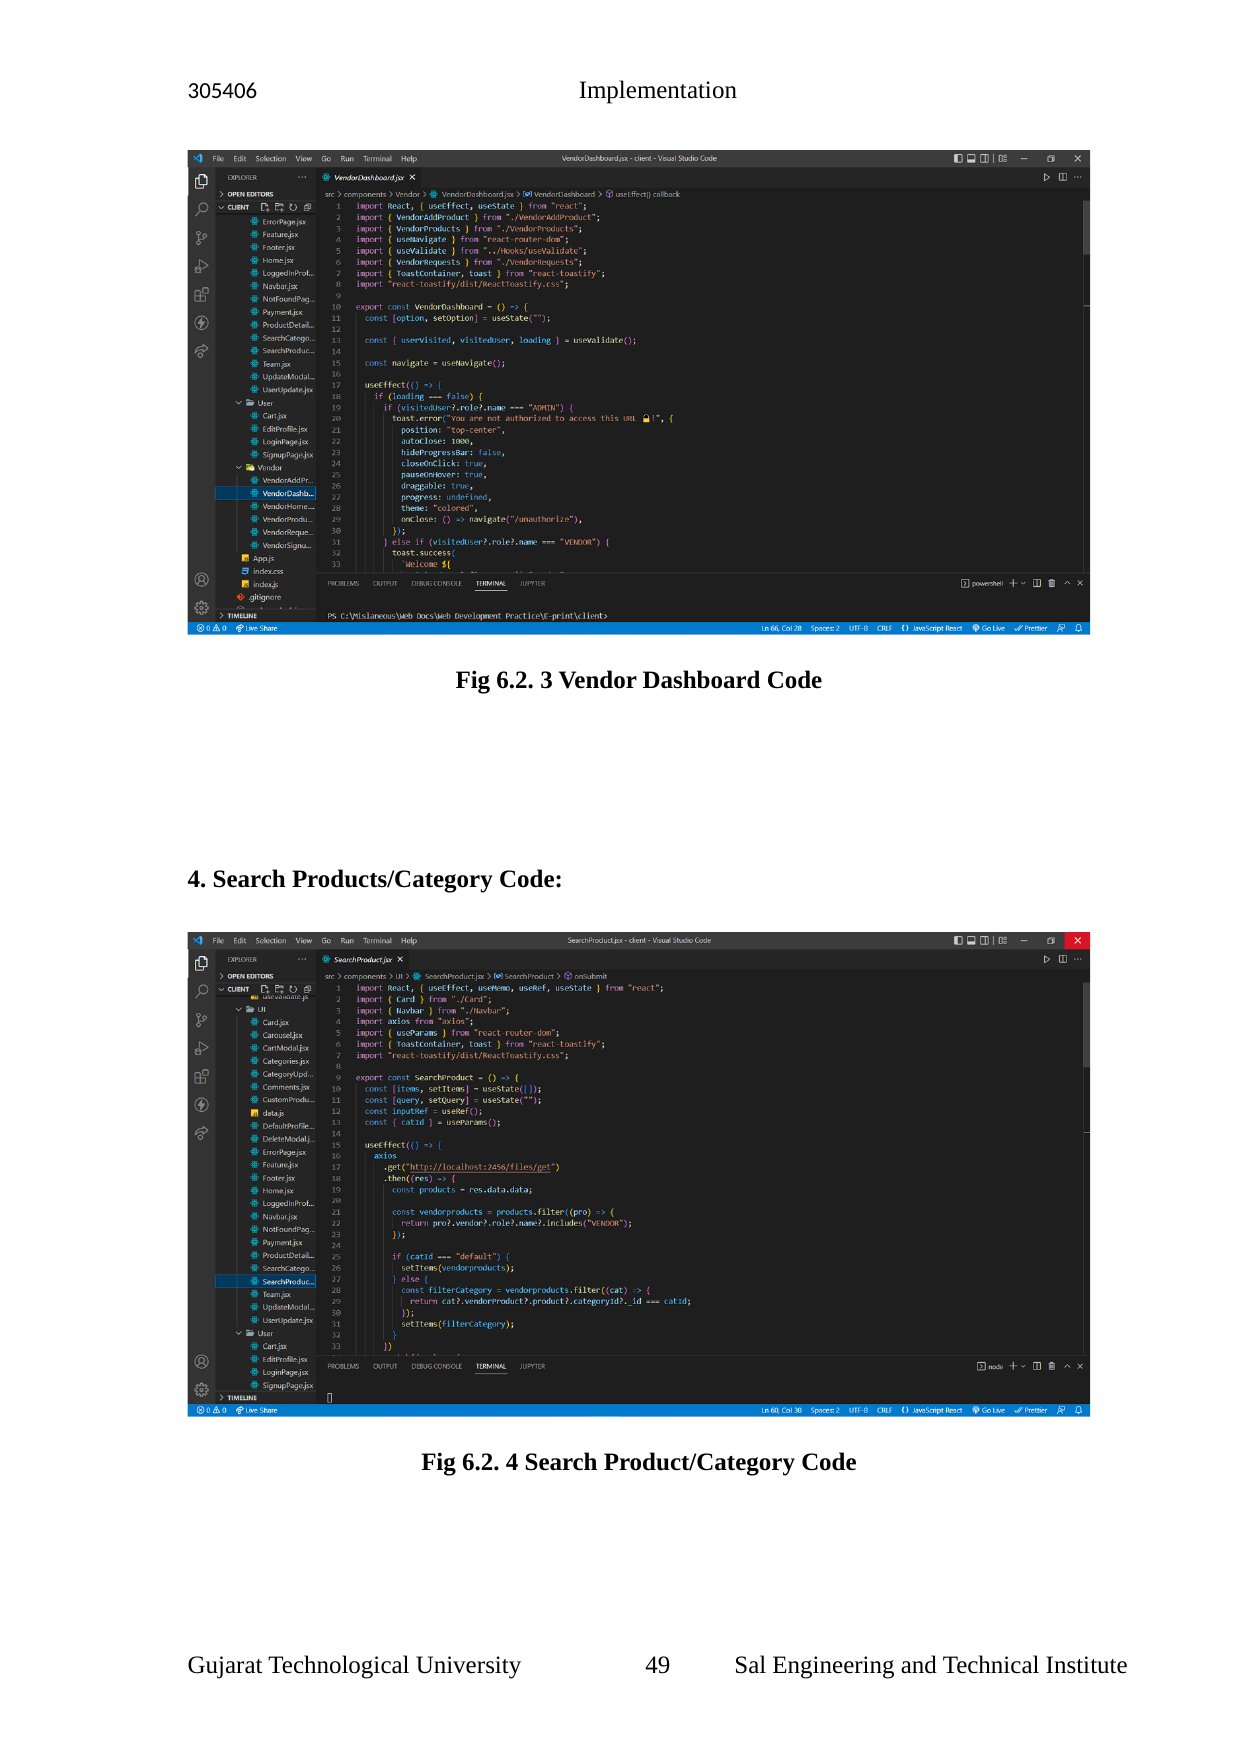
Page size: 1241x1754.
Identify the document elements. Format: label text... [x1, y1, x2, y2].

picture [187, 932, 1091, 1417]
picture [187, 150, 1091, 635]
text 4. Search Products/Category Code: [187, 864, 1090, 893]
